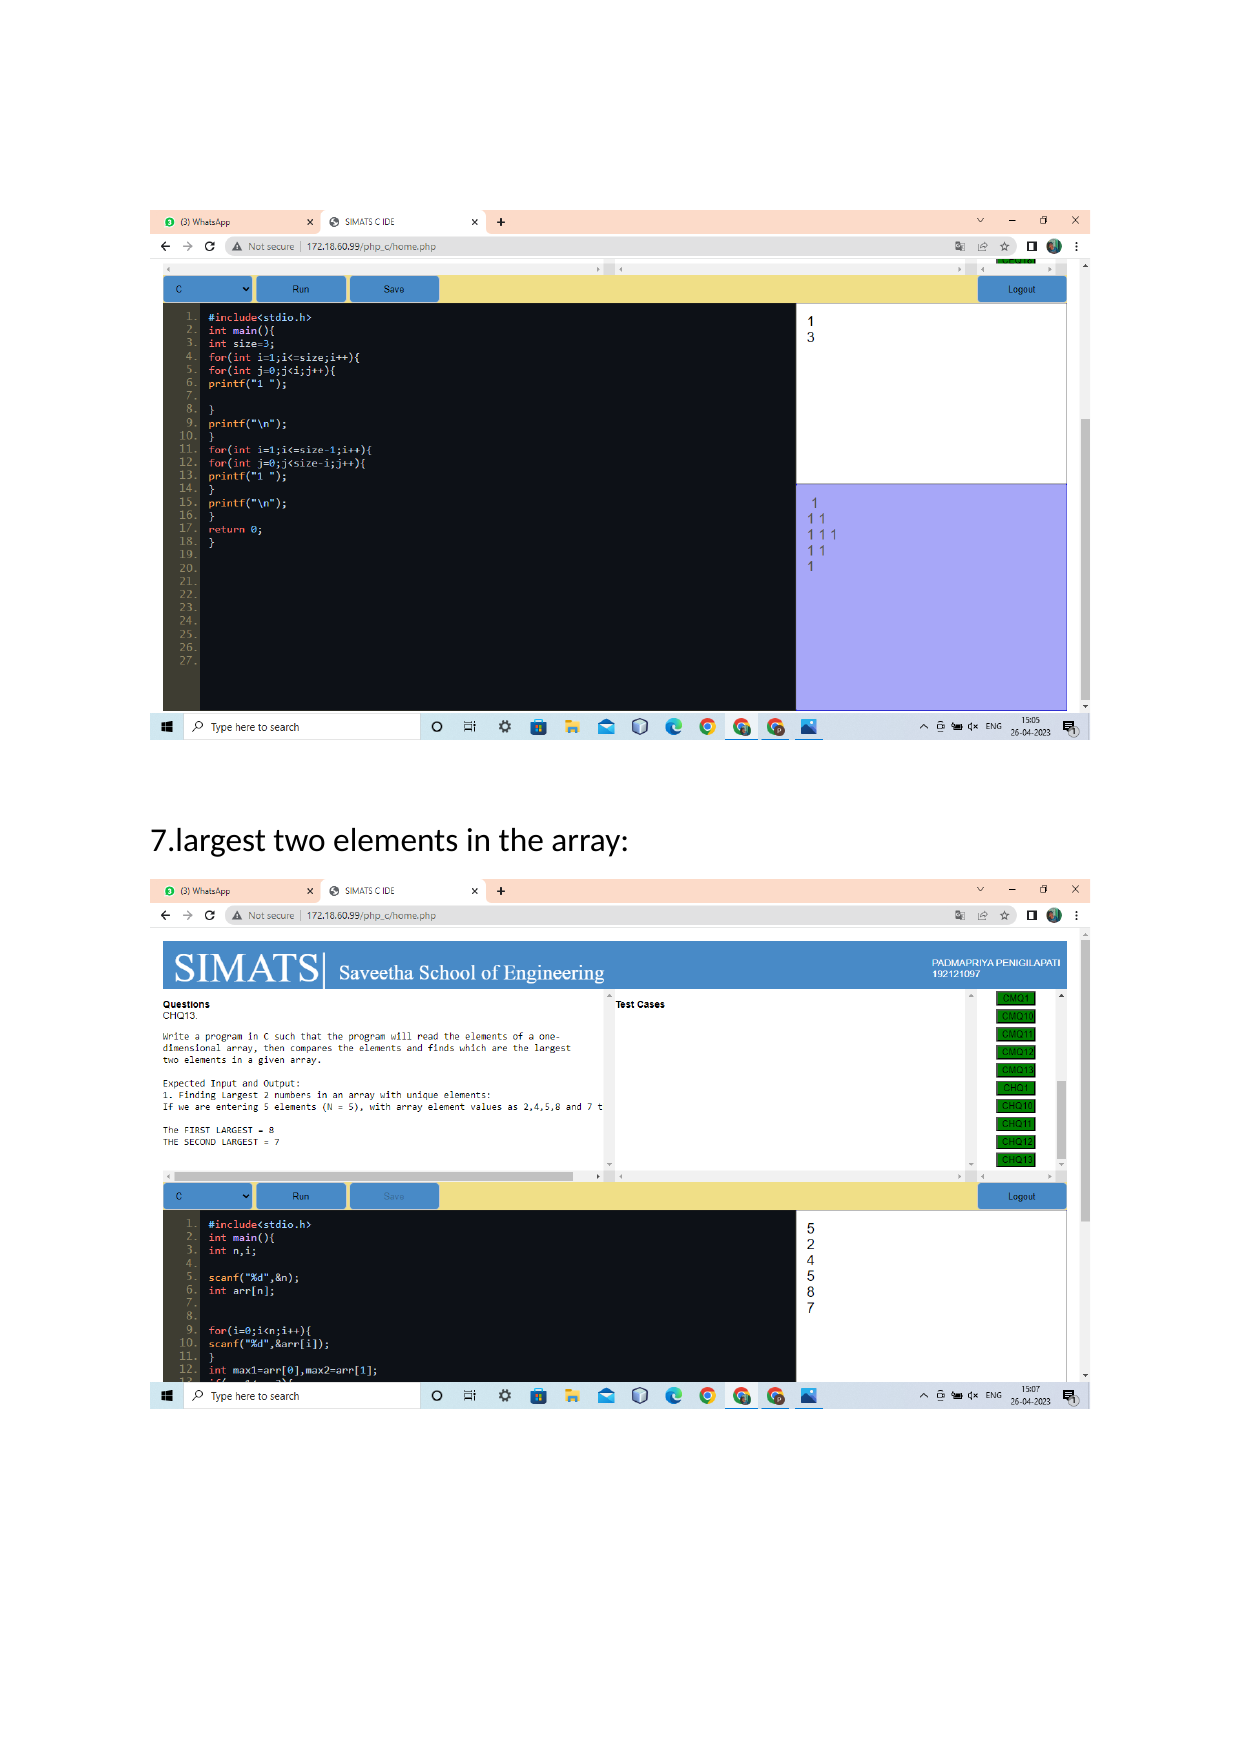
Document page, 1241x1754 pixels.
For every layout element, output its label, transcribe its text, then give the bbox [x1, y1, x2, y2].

picture [150, 210, 1091, 740]
picture [150, 879, 1091, 1409]
text 7.largest two elements in the array: [150, 819, 1090, 859]
